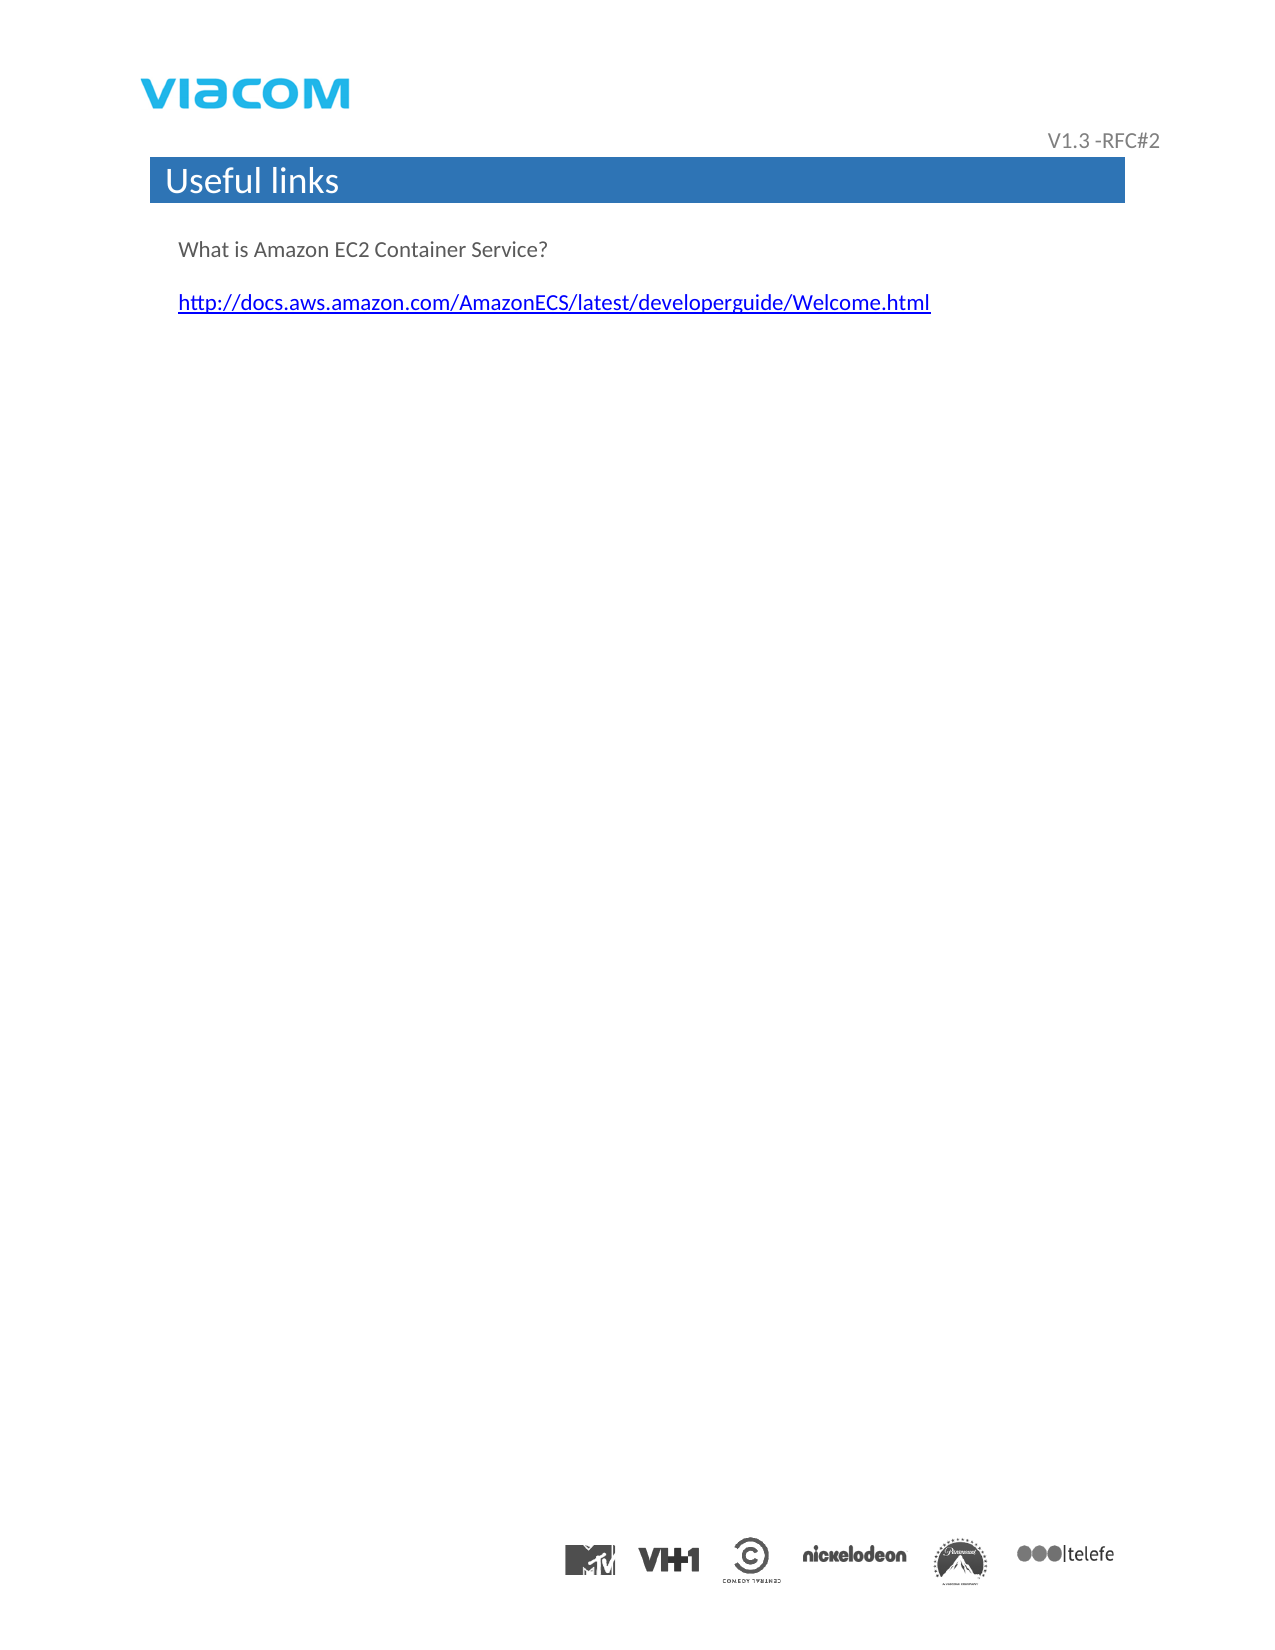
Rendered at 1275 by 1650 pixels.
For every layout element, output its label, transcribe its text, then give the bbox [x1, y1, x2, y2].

text http://docs.aws.amazon.com/AmazonECS/latest/developerguide/Welcome.html [150, 288, 1125, 316]
text What is Amazon EC2 Container Service? [150, 235, 1125, 263]
picture [637, 1545, 701, 1575]
picture [140, 75, 350, 110]
picture [930, 1530, 993, 1590]
picture [1015, 1545, 1114, 1562]
picture [722, 1537, 781, 1583]
subtitle Useful links [150, 157, 1125, 203]
picture [565, 1545, 616, 1575]
picture [803, 1545, 908, 1562]
